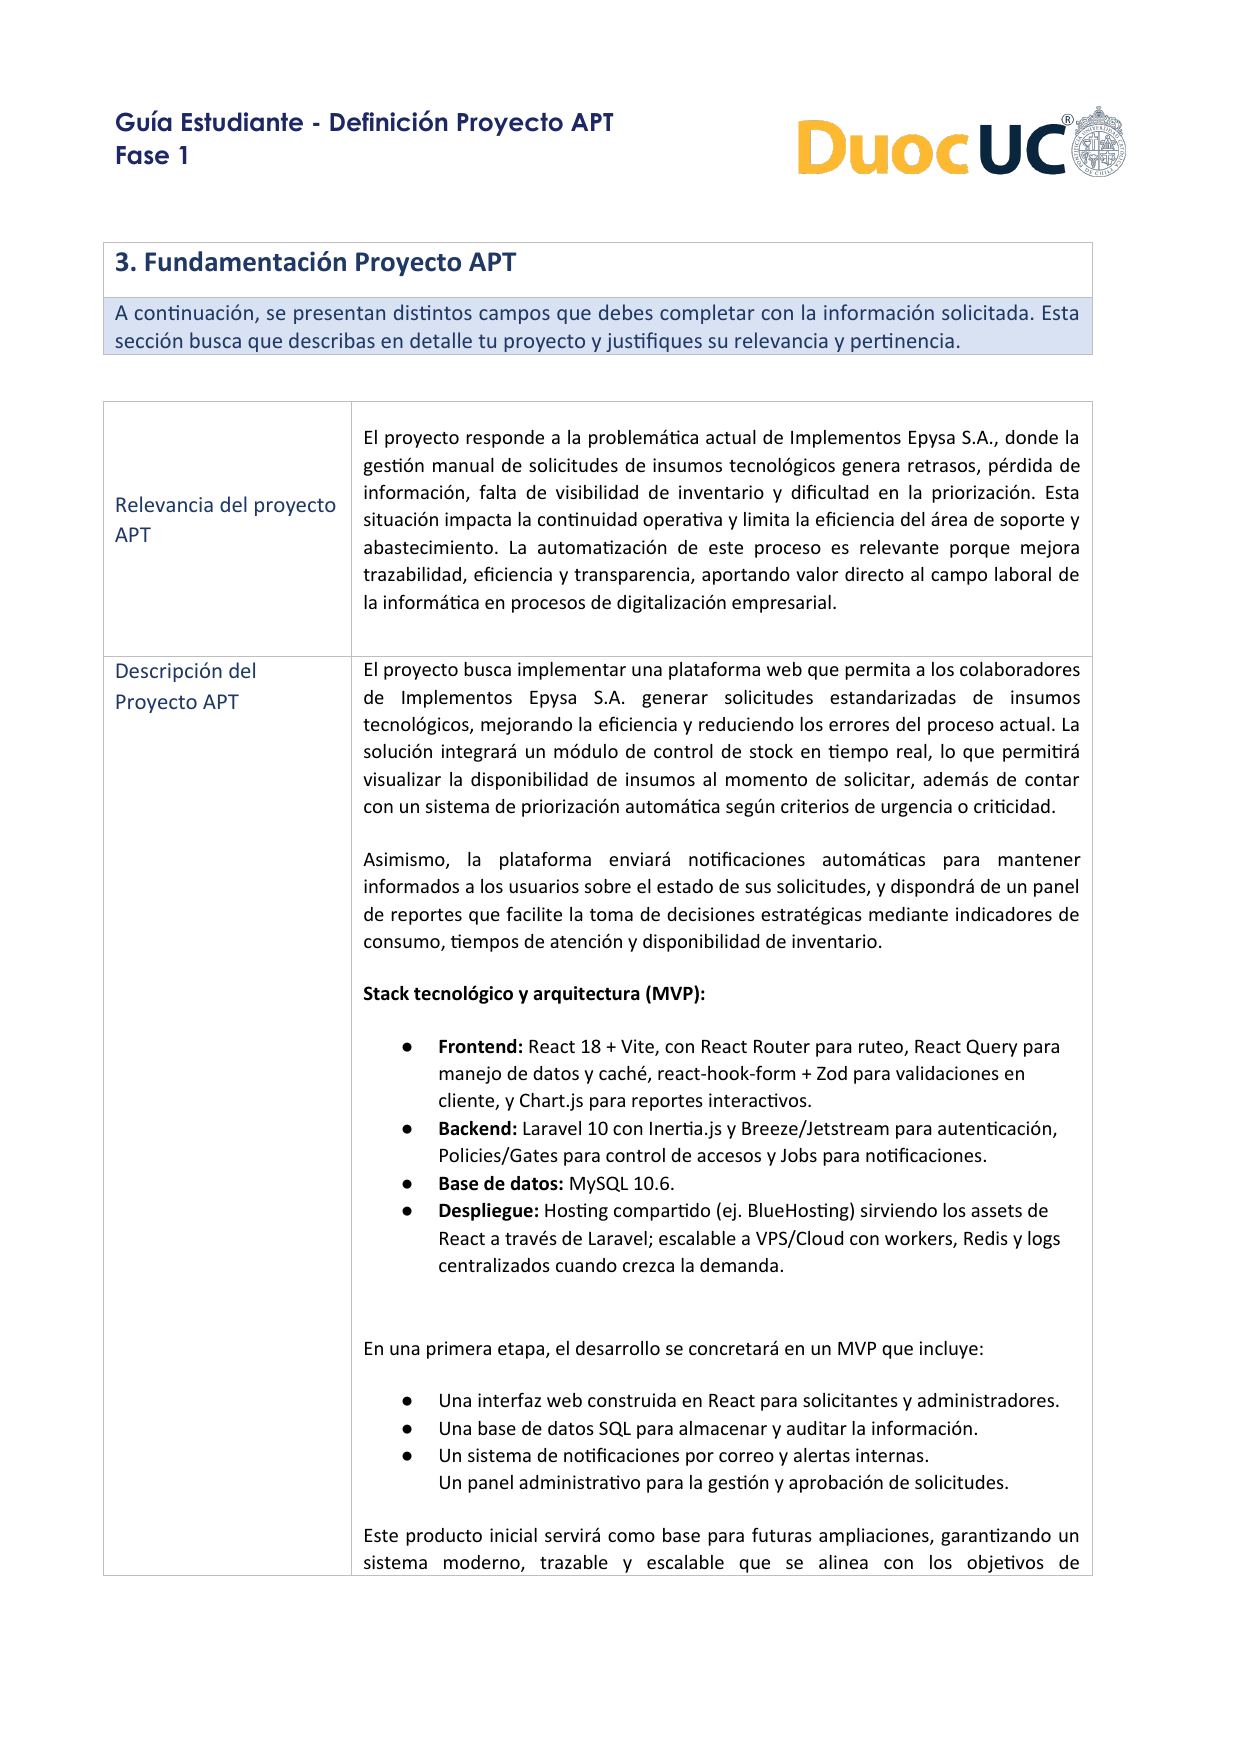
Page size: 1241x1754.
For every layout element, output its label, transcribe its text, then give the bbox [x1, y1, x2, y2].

table_header Relevancia del proyecto APT [104, 402, 351, 656]
picture [798, 106, 1126, 177]
table_cell Descripción del Proyecto APT [104, 657, 351, 1575]
table_cell A continuación, se presentan distintos campos que debes completar con la información solicitada. Esta sección busca que describas en detalle tu proyecto y justifiques su relevancia y pertinencia. [104, 298, 1092, 354]
table_header 3. Fundamentación Proyecto APT [104, 243, 1092, 297]
table_header El proyecto responde a la problemática actual de Implementos Epysa S.A., donde la gestión manual de solicitudes de insumos tecnológicos genera retrasos, pérdida de información, falta de visibilidad de inventario y dificultad en la priorización. Esta situación impacta la continuidad operativa y limita la eficiencia del área de soporte y abastecimiento. La automatización de este proceso es relevante porque mejora trazabilidad, eficiencia y transparencia, aportando valor directo al campo laboral de la informática en procesos de digitalización empresarial. [352, 402, 1092, 656]
